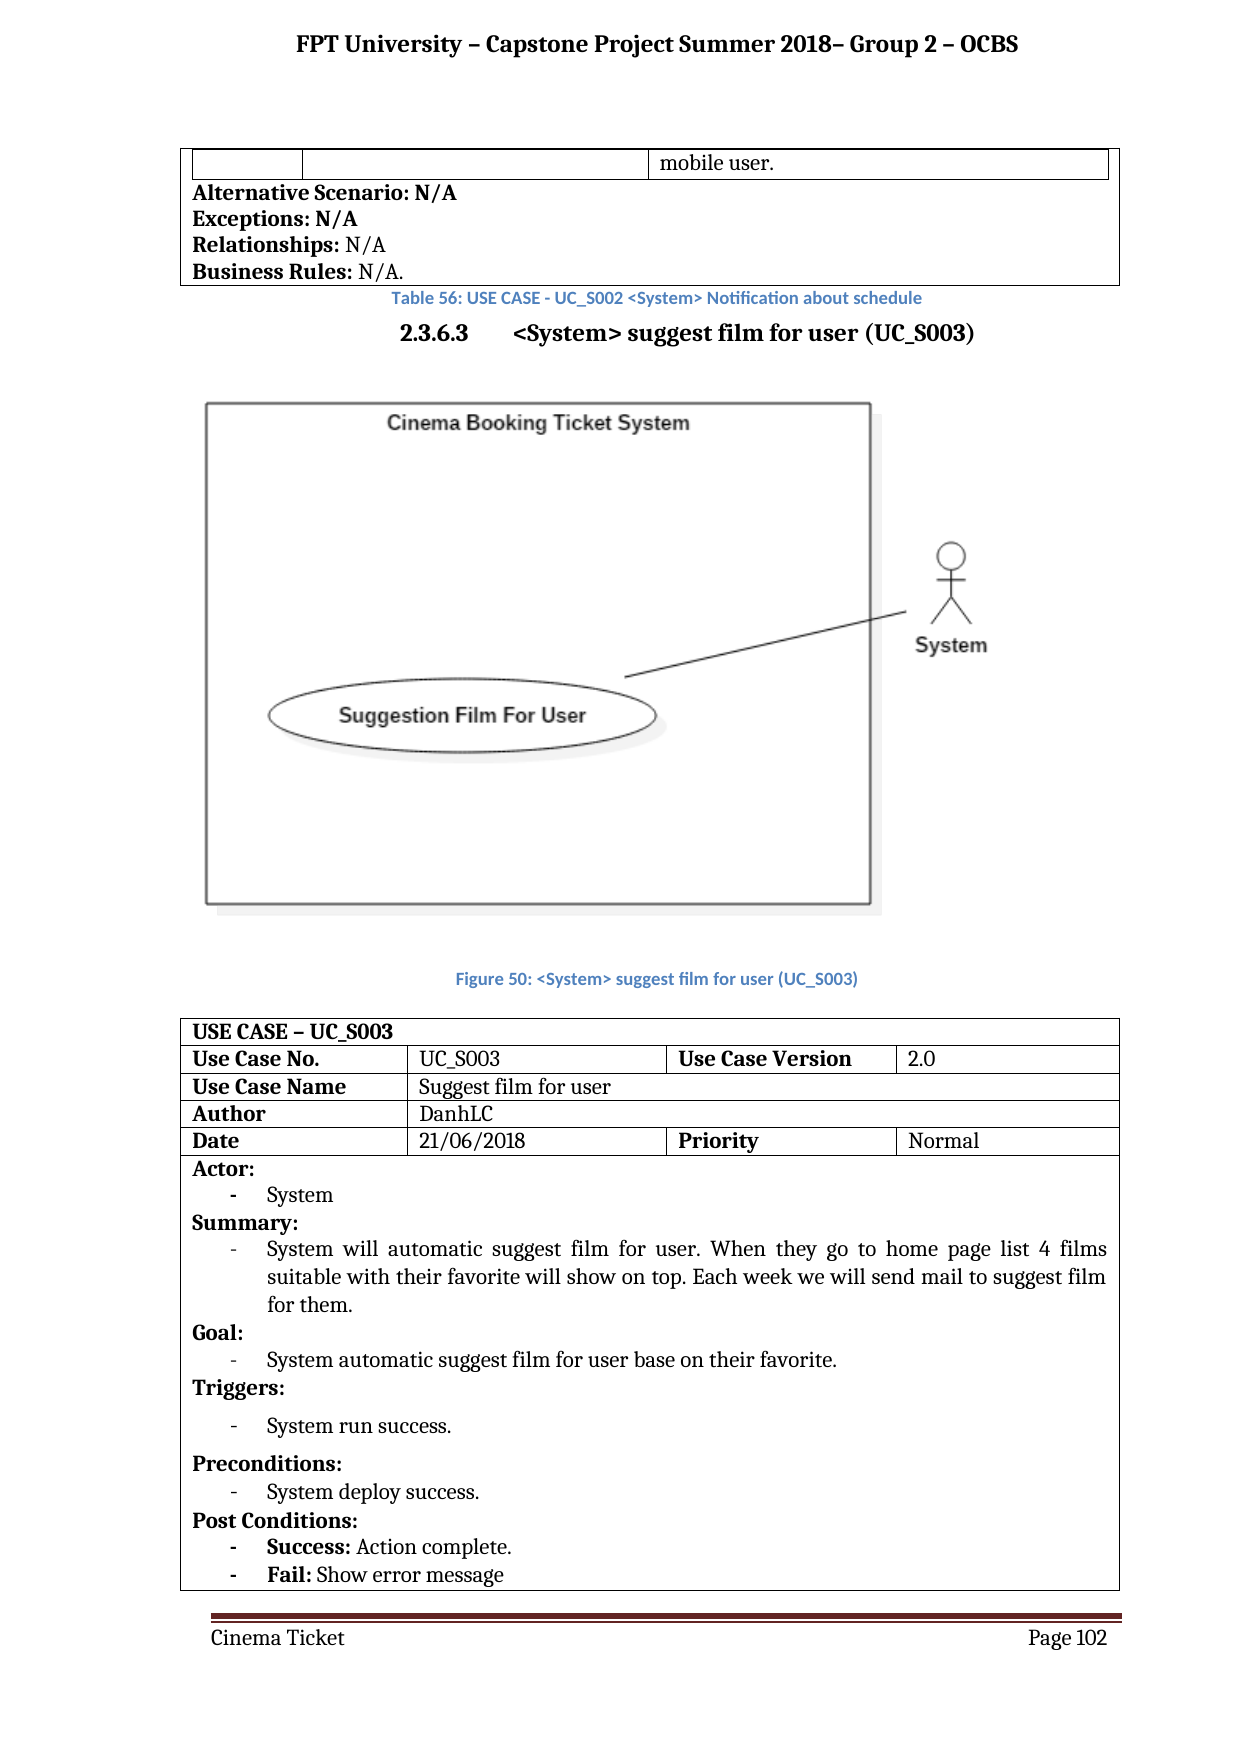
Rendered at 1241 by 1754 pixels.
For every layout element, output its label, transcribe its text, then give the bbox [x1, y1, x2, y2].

table_cell Use Case No. [181, 1046, 407, 1072]
table_cell Priority [667, 1128, 896, 1154]
table_cell DanhLC [408, 1101, 1119, 1127]
table_cell Suggest film for user [408, 1074, 1119, 1100]
table_header USE CASE – UC_S003 [181, 1019, 1119, 1045]
table_cell UC_S003 [408, 1046, 666, 1072]
table_cell Use Case Name [181, 1074, 407, 1100]
text Figure 50: <System> suggest film for user (UC_S003) [192, 967, 1122, 989]
table_cell 21/06/2018 [408, 1128, 666, 1154]
table_cell Author [181, 1101, 407, 1127]
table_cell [181, 149, 1119, 285]
picture [192, 388, 1057, 967]
table_cell Date [181, 1128, 407, 1154]
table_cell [181, 1156, 1119, 1589]
subtitle <System> suggest film for user (UC_S003) [400, 319, 1122, 348]
table_cell Normal [897, 1128, 1119, 1154]
table_cell 2.0 [897, 1046, 1119, 1072]
table_cell Use Case Version [667, 1046, 896, 1072]
